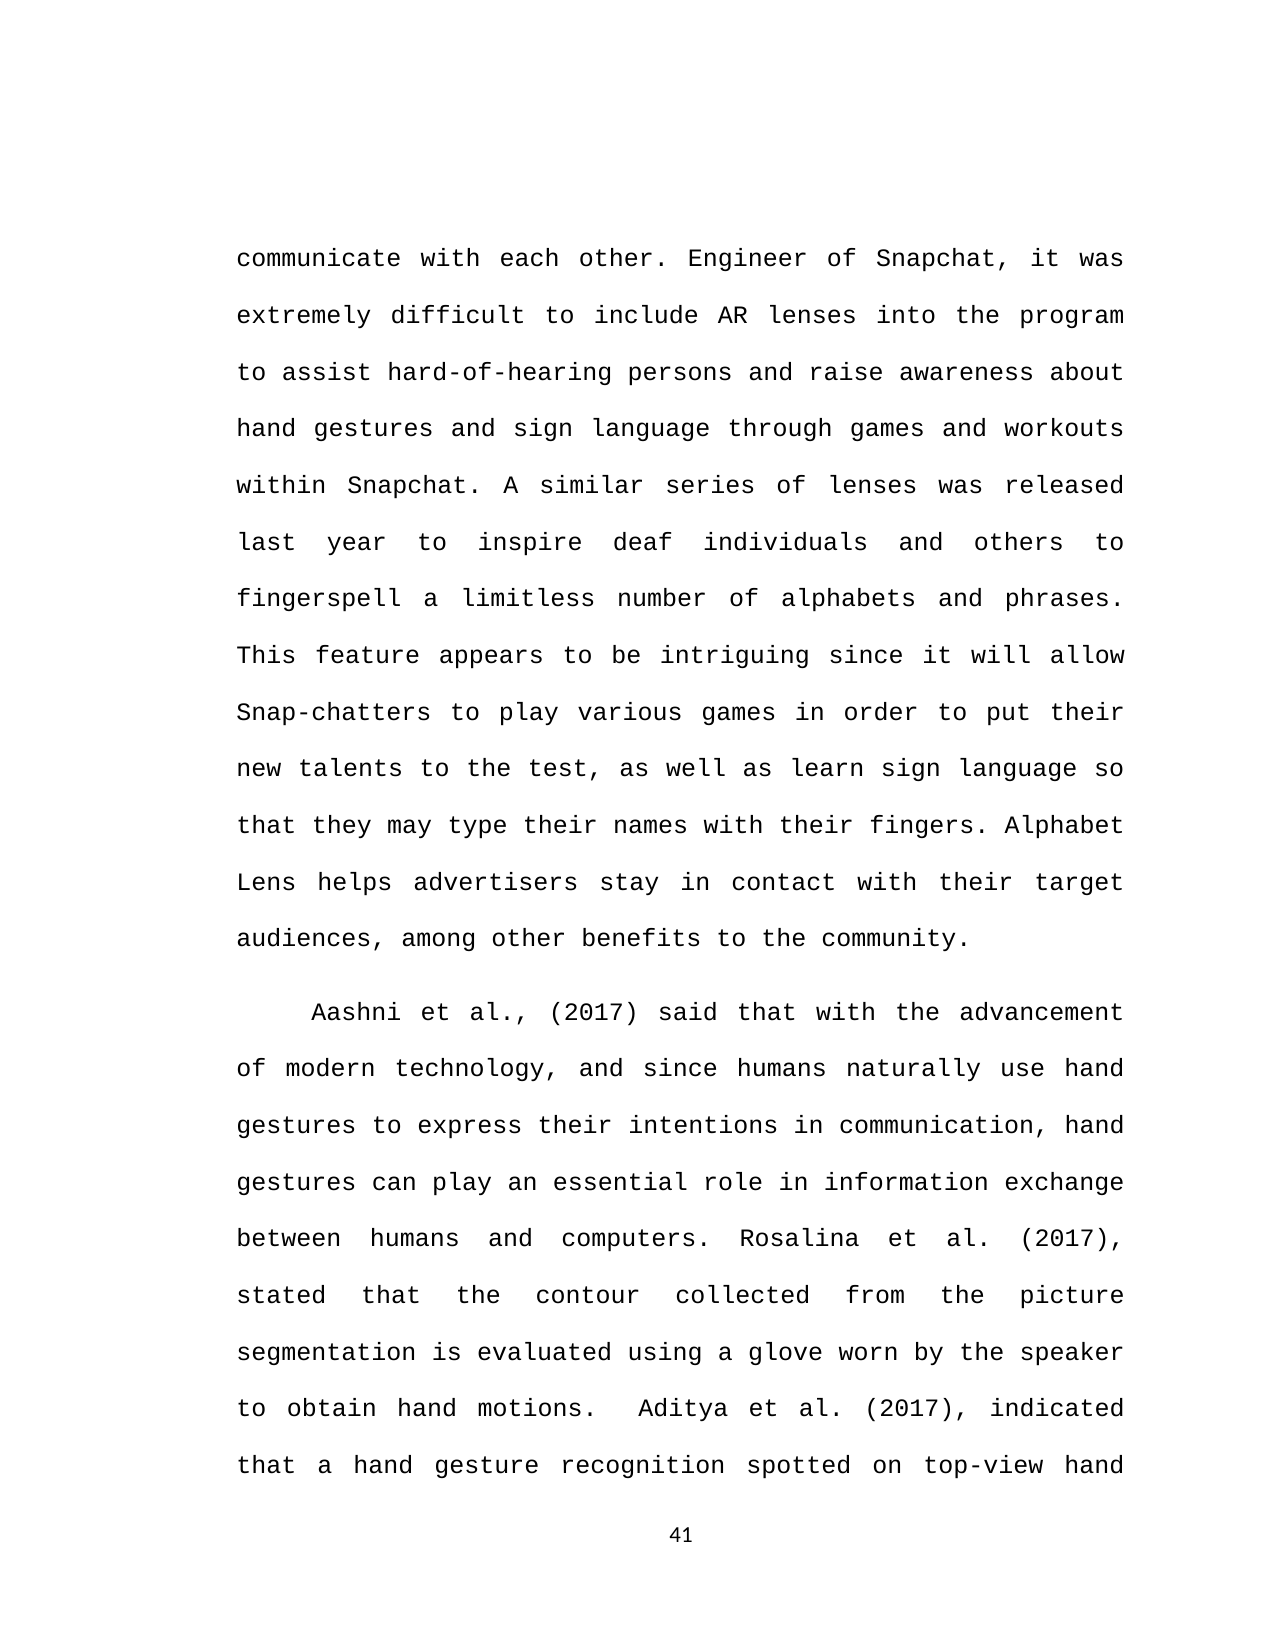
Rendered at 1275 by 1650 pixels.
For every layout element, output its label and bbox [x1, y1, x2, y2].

text [236, 999, 1125, 1481]
text [236, 246, 1125, 954]
